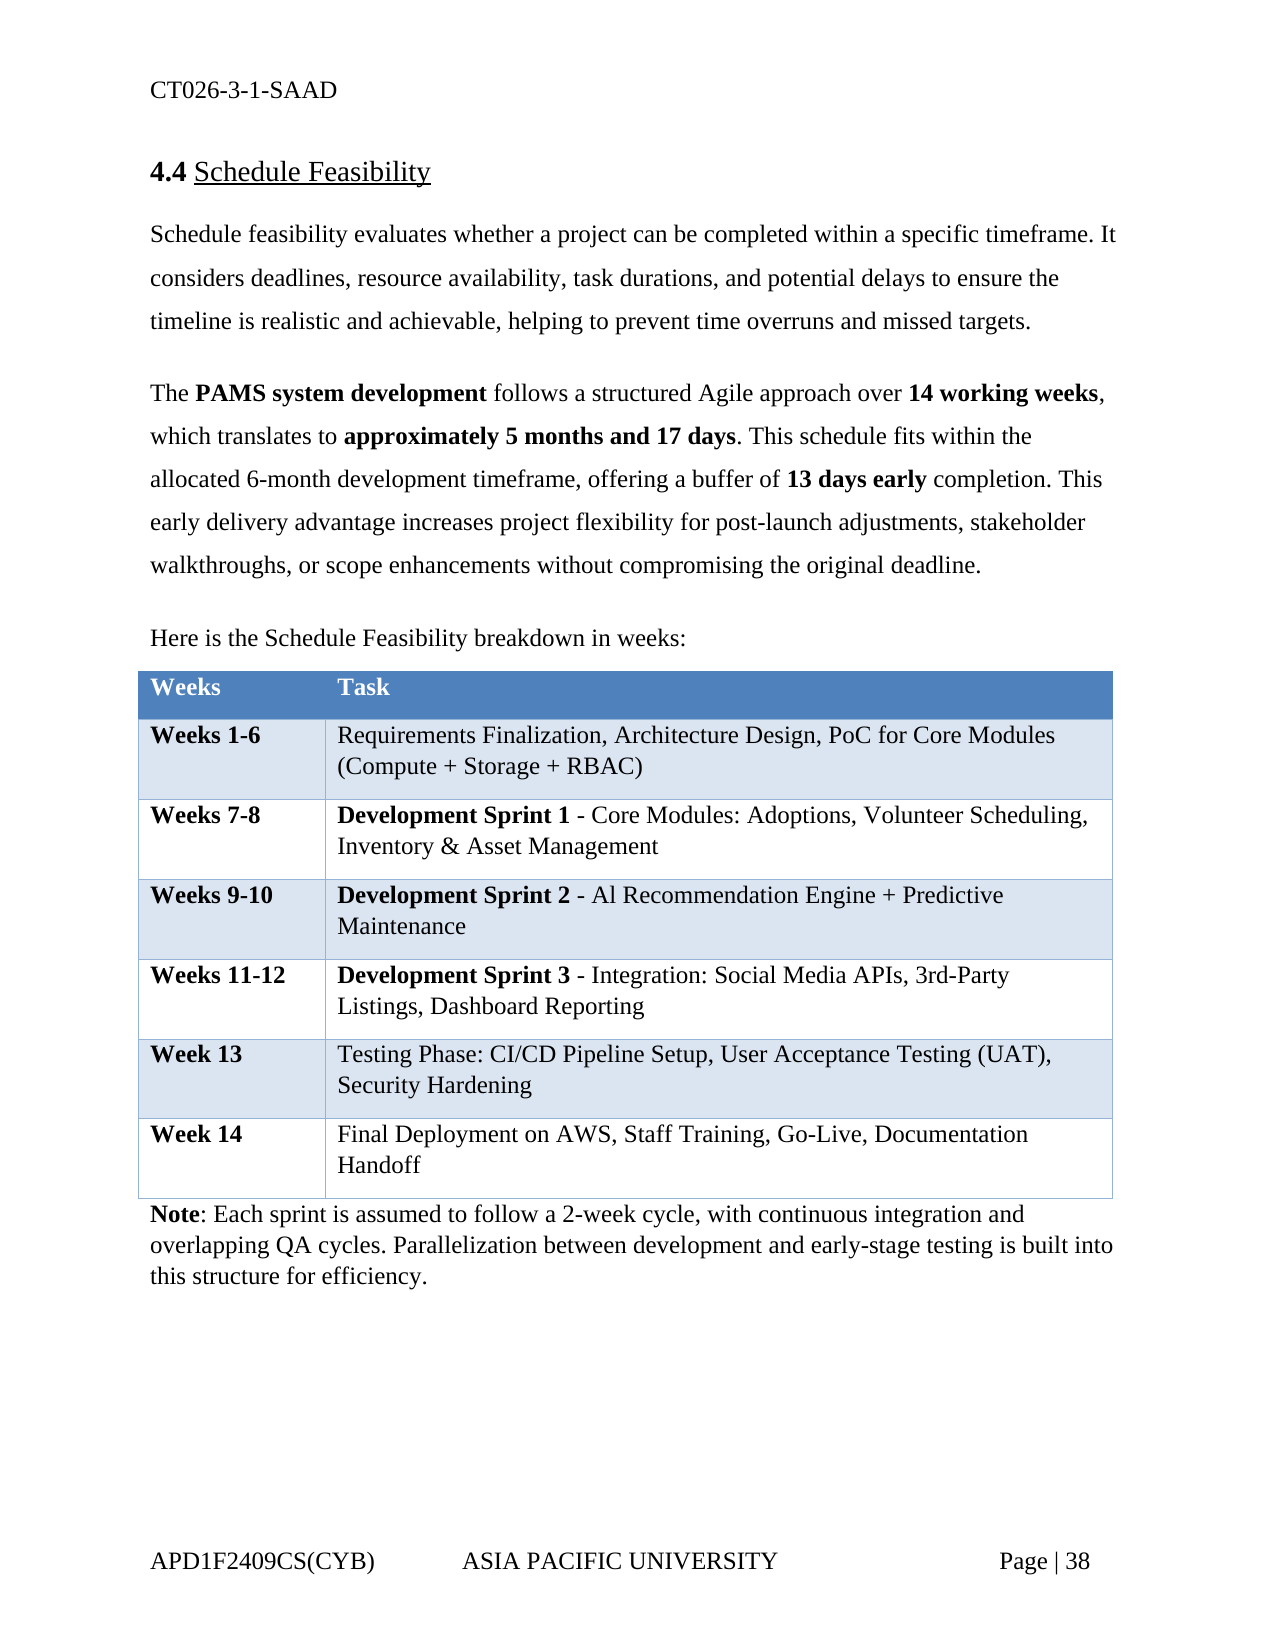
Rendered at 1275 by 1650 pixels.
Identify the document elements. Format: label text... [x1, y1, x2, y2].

table_cell Development Sprint 3 - Integration: Social Media APIs, 3rd-Party Listings, Dashboard Reporting [326, 960, 1112, 1038]
table_cell Testing Phase: CI/CD Pipeline Setup, User Acceptance Testing (UAT), Security Hardening [326, 1040, 1112, 1118]
table_cell Requirements Finalization, Architecture Design, PoC for Core Modules (Compute + Storage + RBAC) [326, 720, 1112, 799]
text Schedule feasibility evaluates whether a project can be completed within a specific timeframe. It considers deadlines, resource availability, task durations, and potential delays to ensure the timeline is realistic and achievable, helping to prevent time overruns and missed targets. [150, 219, 1125, 334]
table_cell Weeks 7-8 [139, 800, 325, 879]
table_cell Weeks 1-6 [139, 720, 325, 799]
table_header Weeks [139, 672, 325, 719]
table_cell Week 13 [139, 1040, 325, 1118]
table_cell Weeks 9-10 [139, 880, 325, 959]
table_header Task [326, 672, 1112, 719]
subtitle 4.4 Schedule Feasibility [150, 154, 1125, 188]
table_cell Development Sprint 2 - Al Recommendation Engine + Predictive Maintenance [326, 880, 1112, 959]
table_cell Weeks 11-12 [139, 960, 325, 1038]
table_cell Development Sprint 1 - Core Modules: Adoptions, Volunteer Scheduling, Inventory & Asset Management [326, 800, 1112, 879]
text Note: Each sprint is assumed to follow a 2-week cycle, with continuous integration and overlapping QA cycles. Parallelization between development and early-stage testing is built into this structure for efficiency. [150, 1199, 1125, 1290]
text Here is the Schedule Feasibility breakdown in weeks: [150, 623, 1125, 652]
table_cell Final Deployment on AWS, Staff Training, Go-Live, Documentation Handoff [326, 1119, 1112, 1198]
table_cell Week 14 [139, 1119, 325, 1198]
text The PAMS system development follows a structured Agile approach over 14 working weeks, which translates to approximately 5 months and 17 days. This schedule fits within the allocated 6-month development timeframe, offering a buffer of 13 days early completion. This early delivery advantage increases project flexibility for post-launch adjustments, stakeholder walkthroughs, or scope enhancements without compromising the original deadline. [150, 378, 1125, 579]
